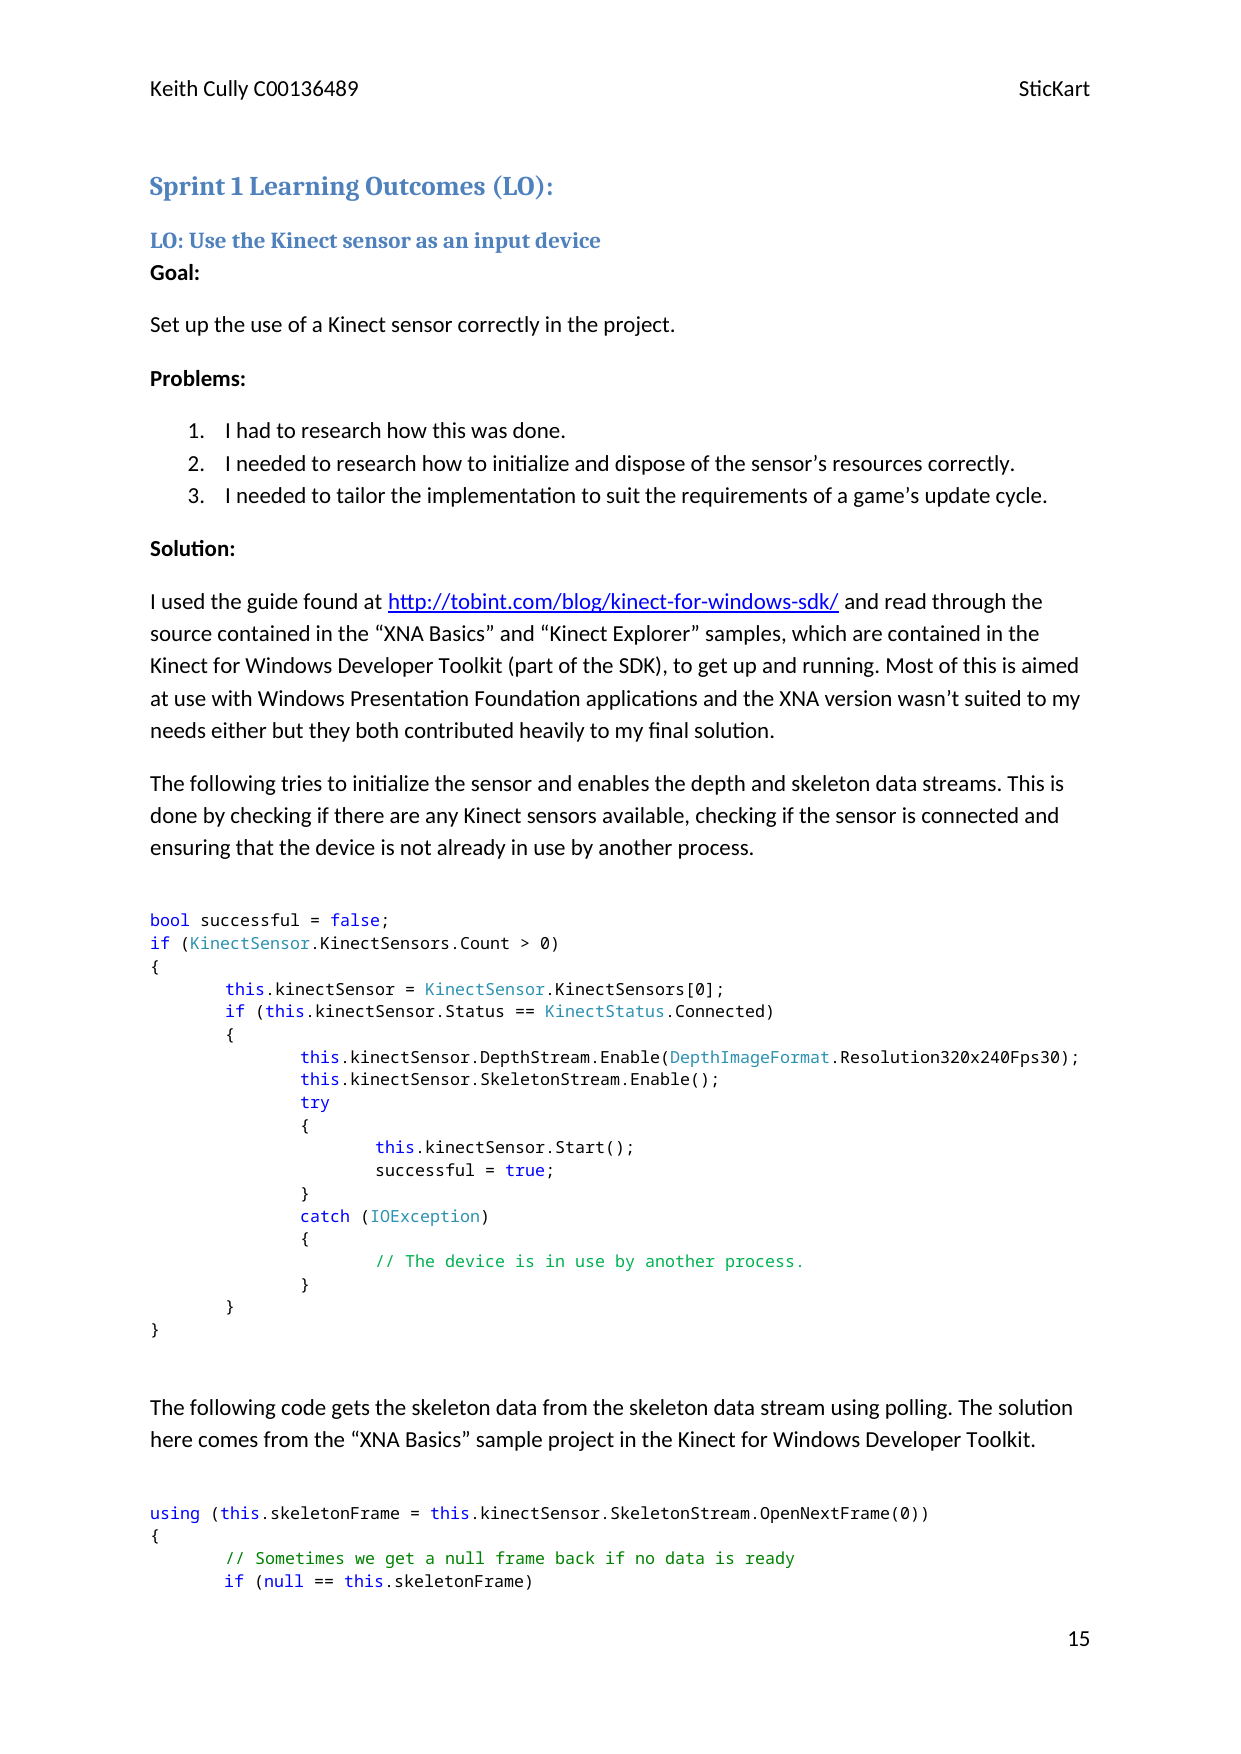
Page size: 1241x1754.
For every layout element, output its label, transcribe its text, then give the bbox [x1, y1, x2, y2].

text using (this.skeletonFrame = this.kinectSensor.SkeletonStream.OpenNextFrame(0)) [150, 1501, 1090, 1524]
text // The device is in use by another process. [300, 1249, 1090, 1272]
text } [150, 1318, 1090, 1340]
text { [150, 1022, 1090, 1045]
text I used the guide found at http://tobint.com/blog/kinect-for-windows-sdk/ and read through the source contained in the “XNA Basics” and “Kinect Explorer” samples, which are contained in the Kinect for Windows Developer Toolkit (part of the SDK), to get up and running. Most of this is aimed at use with Windows Presentation Foundation applications and the XNA version wasn’t suited to my needs either but they both contributed heavily to my final solution. [150, 587, 1090, 744]
text { [225, 1113, 1090, 1136]
text } [150, 1295, 1090, 1318]
text } [225, 1272, 1090, 1295]
text // Sometimes we get a null frame back if no data is ready [150, 1547, 1090, 1569]
text Goal: [150, 258, 1090, 286]
text Problems: [150, 364, 1090, 392]
list I needed to research how to initialize and dispose of the sensor’s resources correctly. [187, 449, 1090, 477]
subtitle LO: Use the Kinect sensor as an input device [150, 227, 1090, 254]
text The following tries to initialize the sensor and enables the depth and skeleton data streams. This is done by checking if there are any Kinect sensors available, checking if the sensor is connected and ensuring that the device is not already in use by another process. [150, 769, 1090, 861]
text this.kinectSensor = KinectSensor.KinectSensors[0]; [150, 977, 1090, 1000]
list I needed to tailor the implementation to suit the requirements of a game’s update cycle. [187, 481, 1090, 509]
text } [225, 1181, 1090, 1204]
list I had to research how this was done. [187, 417, 1090, 445]
text The following code gets the skeleton data from the skeleton data stream using polling. The solution here comes from the “XNA Basics” sample project in the Kinect for Windows Developer Toolkit. [150, 1393, 1090, 1454]
text this.kinectSensor.DepthStream.Enable(DepthImageFormat.Resolution320x240Fps30); [225, 1045, 1090, 1068]
text try [225, 1091, 1090, 1113]
text { [225, 1227, 1090, 1249]
text bool successful = false; [150, 909, 1090, 932]
text if (KinectSensor.KinectSensors.Count > 0) [150, 932, 1090, 954]
text if (null == this.skeletonFrame) [224, 1569, 1090, 1592]
text successful = true; [300, 1159, 1090, 1181]
text { [150, 1524, 1090, 1547]
text this.kinectSensor.SkeletonStream.Enable(); [225, 1068, 1090, 1091]
text if (this.kinectSensor.Status == KinectStatus.Connected) [150, 1000, 1090, 1022]
text { [150, 954, 1090, 977]
subtitle Sprint 1 Learning Outcomes (LO): [150, 171, 1090, 202]
text catch (IOException) [300, 1204, 1090, 1227]
text this.kinectSensor.Start(); [300, 1136, 1090, 1159]
text Solution: [150, 534, 1090, 562]
text Set up the use of a Kinect sensor correctly in the project. [150, 311, 1090, 339]
